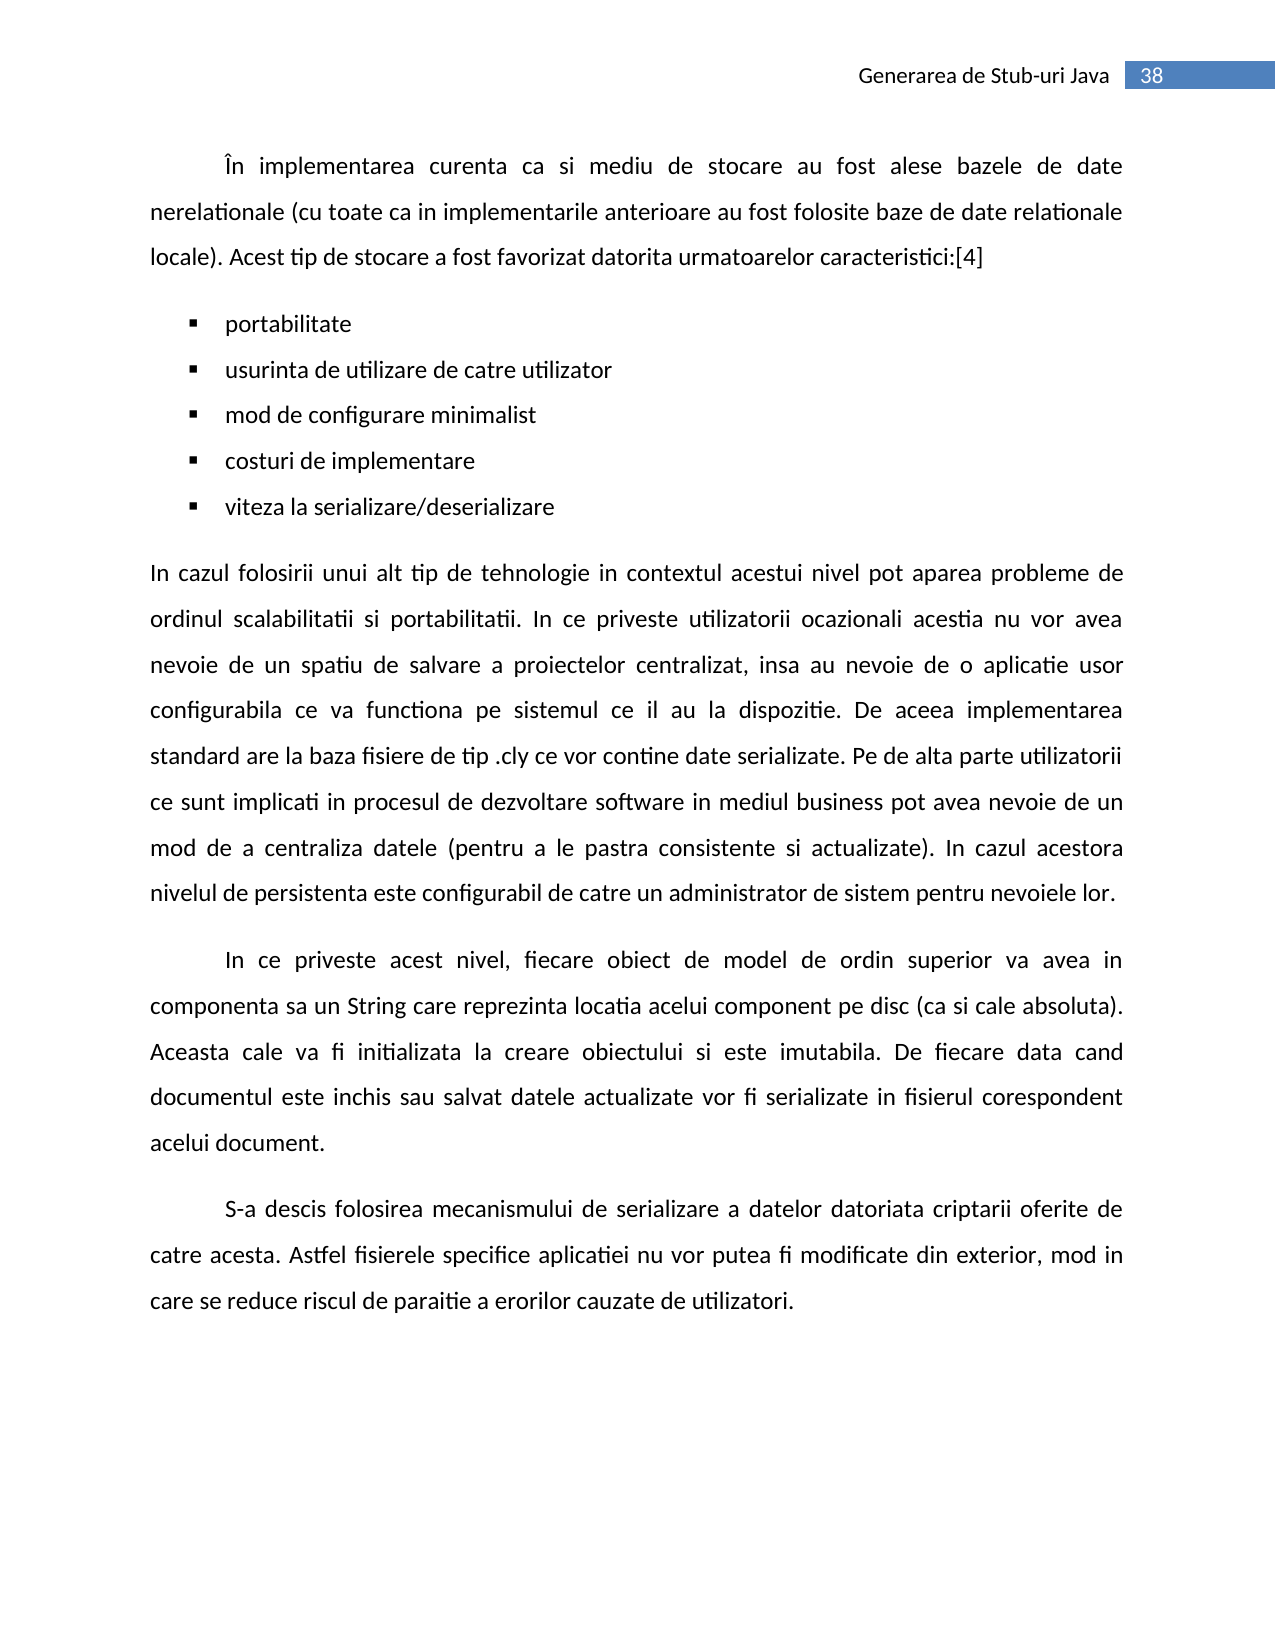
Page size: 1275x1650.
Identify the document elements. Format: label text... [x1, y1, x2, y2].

list costuri de implementare [187, 445, 1125, 476]
list viteza la serializare/deserializare [187, 491, 1125, 521]
text In cazul folosirii unui alt tip de tehnologie in contextul acestui nivel pot aparea probleme de ordinul scalabilitatii si portabilitatii. In ce priveste utilizatorii ocazionali acestia nu vor avea nevoie de un spatiu de salvare a proiectelor centralizat, insa au nevoie de o aplicatie usor configurabila ce va functiona pe sistemul ce il au la dispozitie. De aceea implementarea standard are la baza fisiere de tip .cly ce vor contine date serializate. Pe de alta parte utilizatorii ce sunt implicati in procesul de dezvoltare software in mediul business pot avea nevoie de un mod de a centraliza datele (pentru a le pastra consistente si actualizate). In cazul acestora nivelul de persistenta este configurabil de catre un administrator de sistem pentru nevoiele lor. [150, 557, 1125, 908]
text S-a descis folosirea mecanismului de serializare a datelor datoriata criptarii oferite de catre acesta. Astfel fisierele specifice aplicatiei nu vor putea fi modificate din exterior, mod in care se reduce riscul de paraitie a erorilor cauzate de utilizatori. [150, 1194, 1125, 1316]
list usurinta de utilizare de catre utilizator [187, 354, 1125, 384]
text In ce priveste acest nivel, fiecare obiect de model de ordin superior va avea in componenta sa un String care reprezinta locatia acelui component pe disc (ca si cale absoluta). Aceasta cale va fi initializata la creare obiectului si este imutabila. De fiecare data cand documentul este inchis sau salvat datele actualizate vor fi serializate in fisierul corespondent acelui document. [150, 944, 1125, 1158]
list mod de configurare minimalist [187, 399, 1125, 430]
text În implementarea curenta ca si mediu de stocare au fost alese bazele de date nerelationale (cu toate ca in implementarile anterioare au fost folosite baze de date relationale locale). Acest tip de stocare a fost favorizat datorita urmatoarelor caracteristici:[4] [150, 150, 1125, 272]
list portabilitate [187, 308, 1125, 338]
